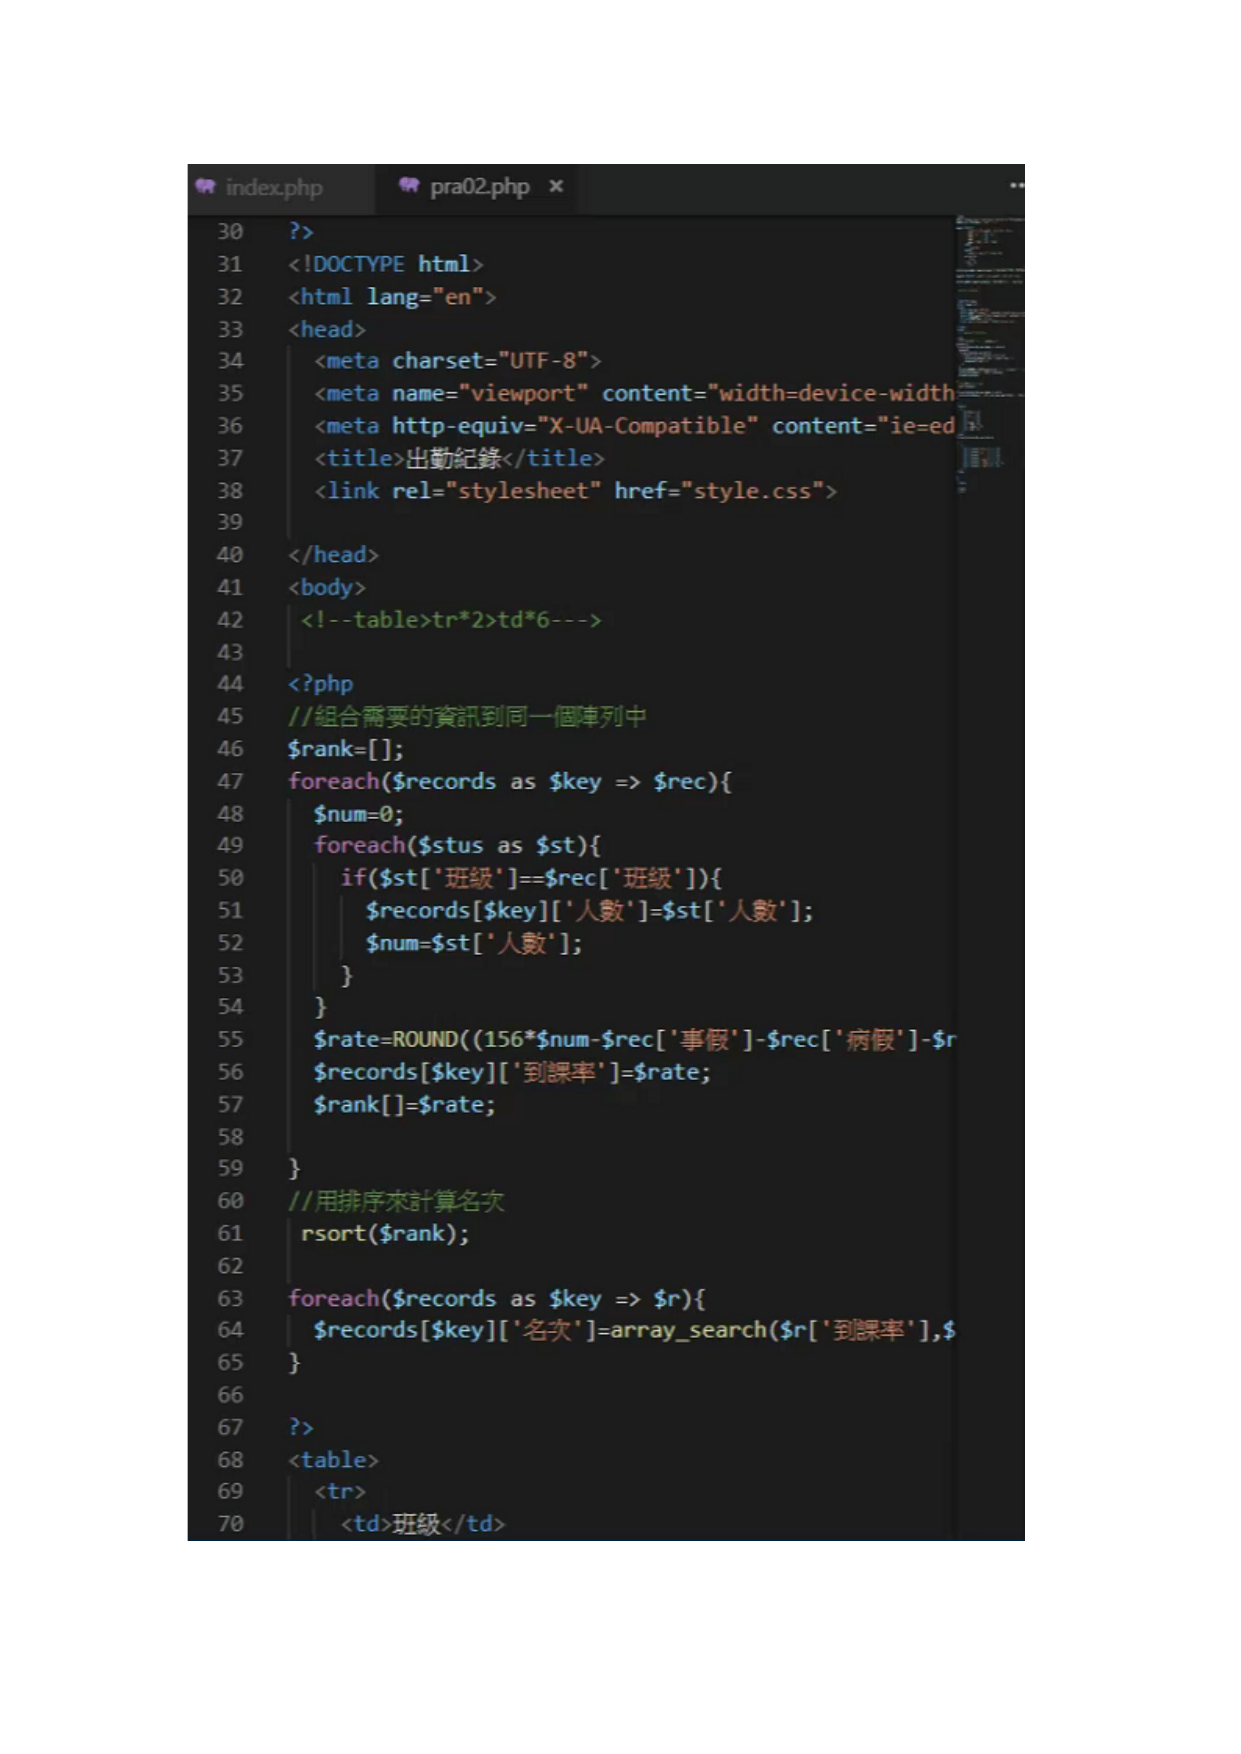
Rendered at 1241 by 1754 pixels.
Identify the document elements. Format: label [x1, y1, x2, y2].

picture [187, 164, 1025, 1541]
